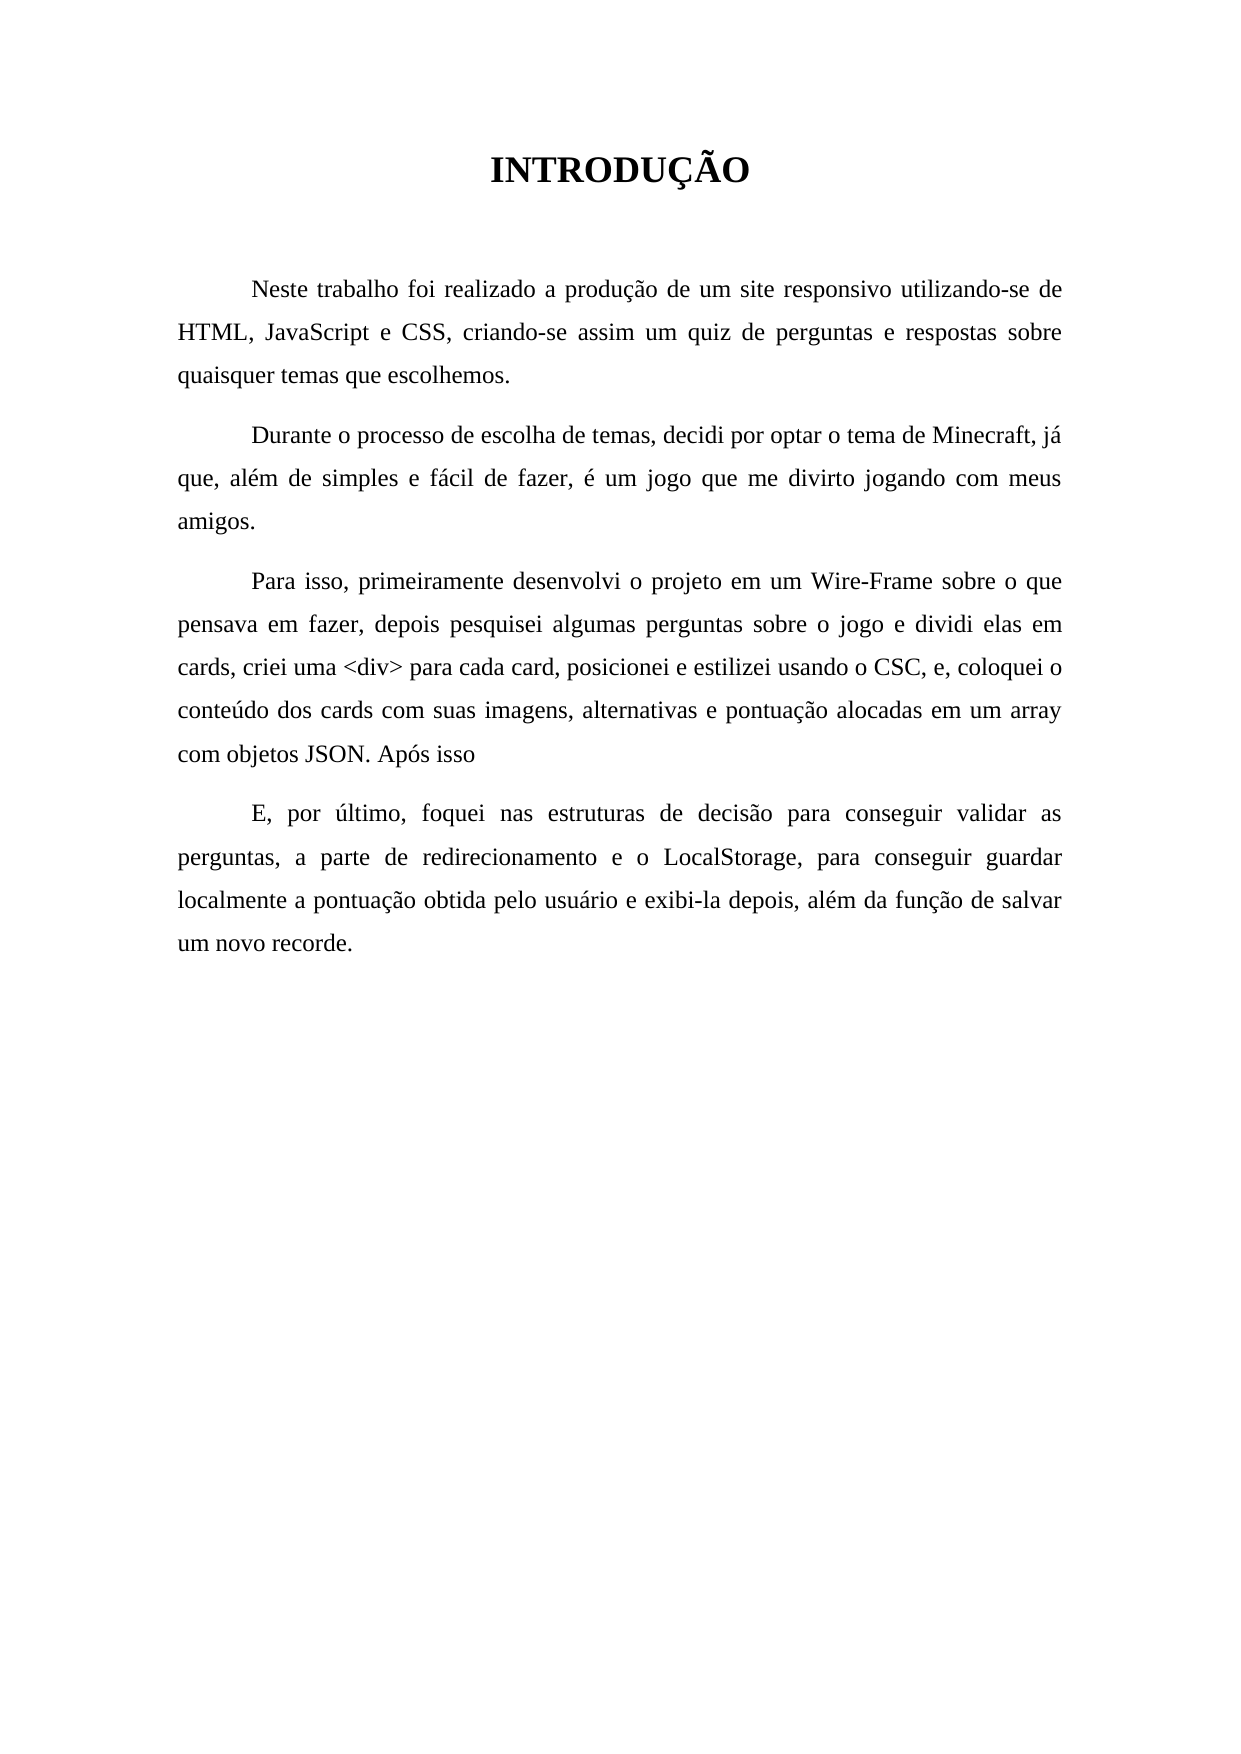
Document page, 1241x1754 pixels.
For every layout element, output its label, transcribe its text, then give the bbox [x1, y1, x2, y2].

text INTRODUÇÃO [177, 148, 1063, 191]
text Durante o processo de escolha de temas, decidi por optar o tema de Minecraft, já que, além de simples e fácil de fazer, é um jogo que me divirto jogando com meus amigos. [177, 420, 1063, 535]
text Neste trabalho foi realizado a produção de um site responsivo utilizando-se de HTML, JavaScript e CSS, criando-se assim um quiz de perguntas e respostas sobre quaisquer temas que escolhemos. [177, 274, 1063, 389]
text E, por último, foquei nas estruturas de decisão para conseguir validar as perguntas, a parte de redirecionamento e o LocalStorage, para conseguir guardar localmente a pontuação obtida pelo usuário e exibi-la depois, além da função de salvar um novo recorde. [177, 798, 1063, 957]
text Para isso, primeiramente desenvolvi o projeto em um Wire-Frame sobre o que pensava em fazer, depois pesquisei algumas perguntas sobre o jogo e dividi elas em cards, criei uma <div> para cada card, posicionei e estilizei usando o CSC, e, coloquei o conteúdo dos cards com suas imagens, alternativas e pontuação alocadas em um array com objetos JSON. Após isso [177, 566, 1063, 767]
